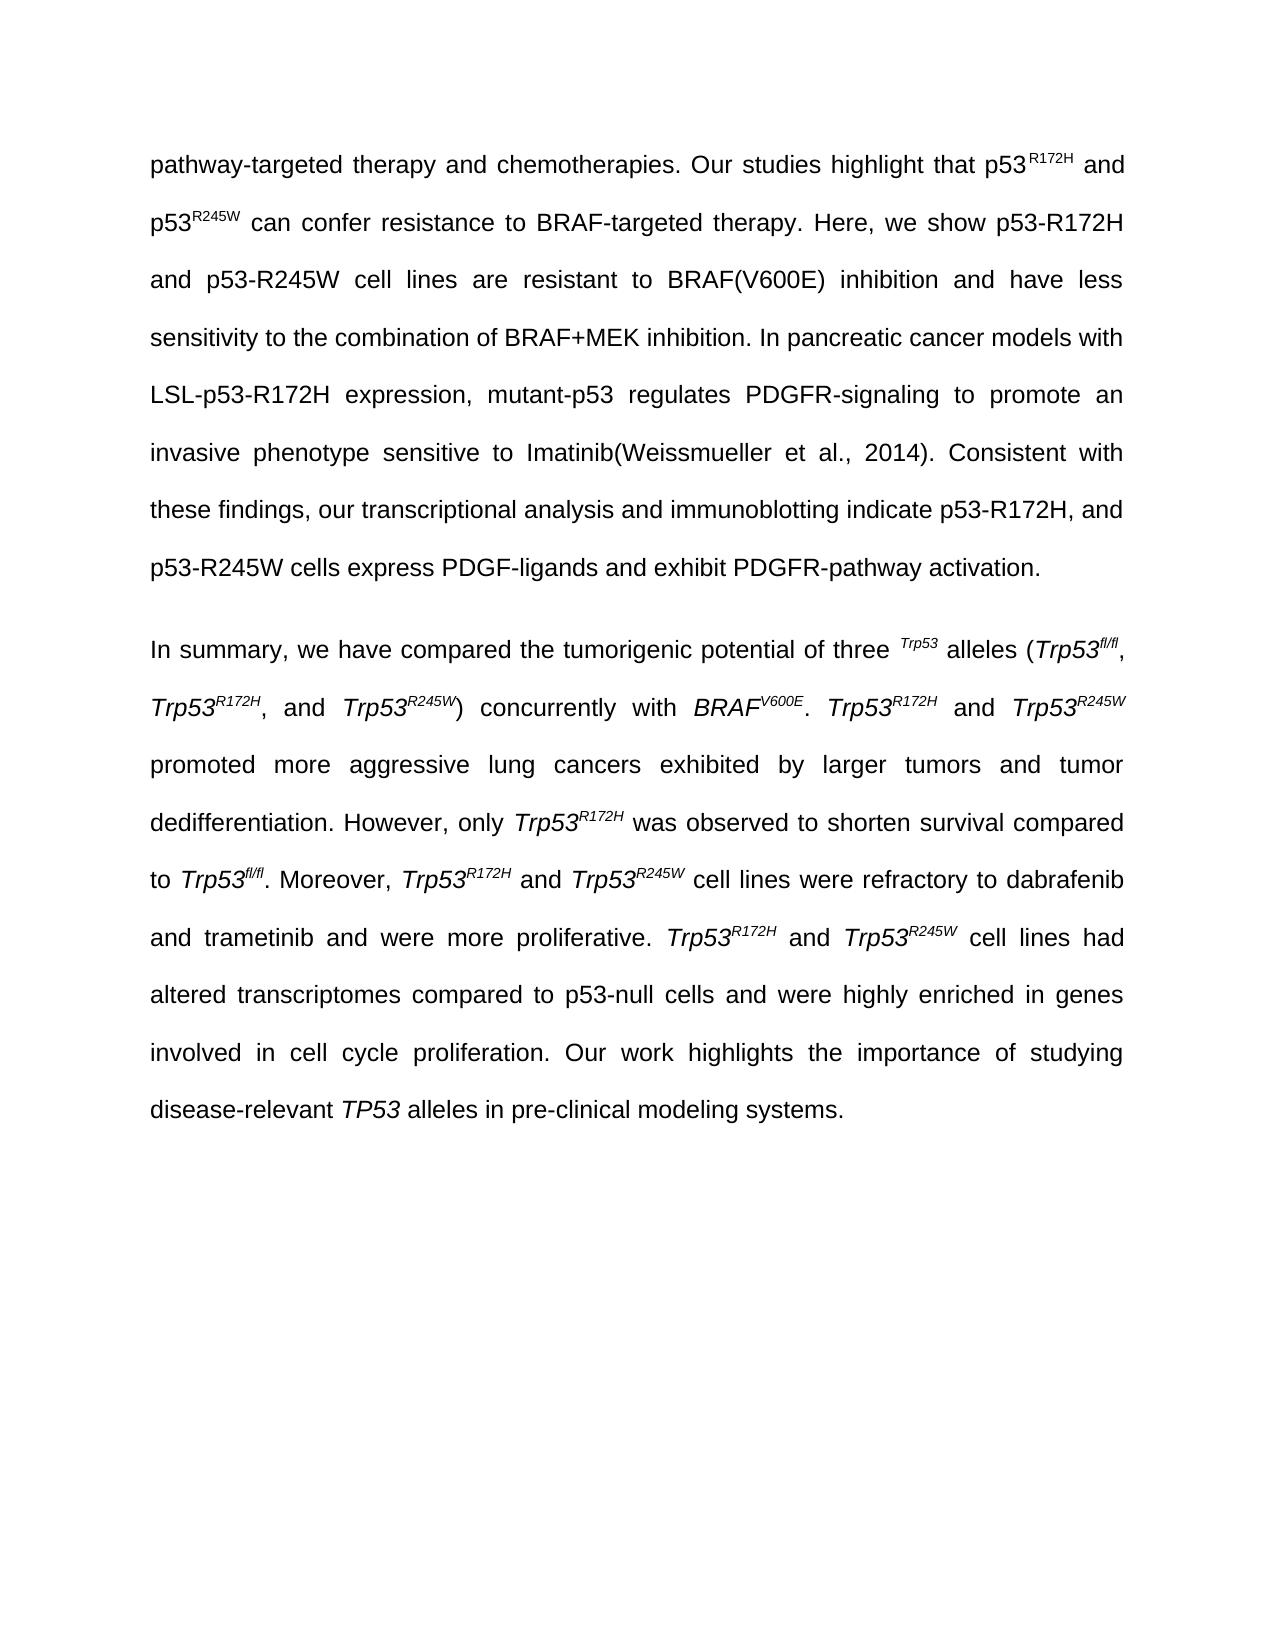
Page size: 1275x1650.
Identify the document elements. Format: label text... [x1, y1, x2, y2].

text In summary, we have compared the tumorigenic potential of three Trp53 alleles (Trp53fl/fl, Trp53R172H, and Trp53R245W) concurrently with BRAFV600E. Trp53R172H and Trp53R245W promoted more aggressive lung cancers exhibited by larger tumors and tumor dedifferentiation. However, only Trp53R172H was observed to shorten survival compared to Trp53fl/fl. Moreover, Trp53R172H and Trp53R245W cell lines were refractory to dabrafenib and trametinib and were more proliferative. Trp53R172H and Trp53R245W cell lines had altered transcriptomes compared to p53-null cells and were highly enriched in genes involved in cell cycle proliferation. Our work highlights the importance of studying disease-relevant TP53 alleles in pre-clinical modeling systems. [150, 635, 1125, 1124]
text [150, 150, 1125, 581]
